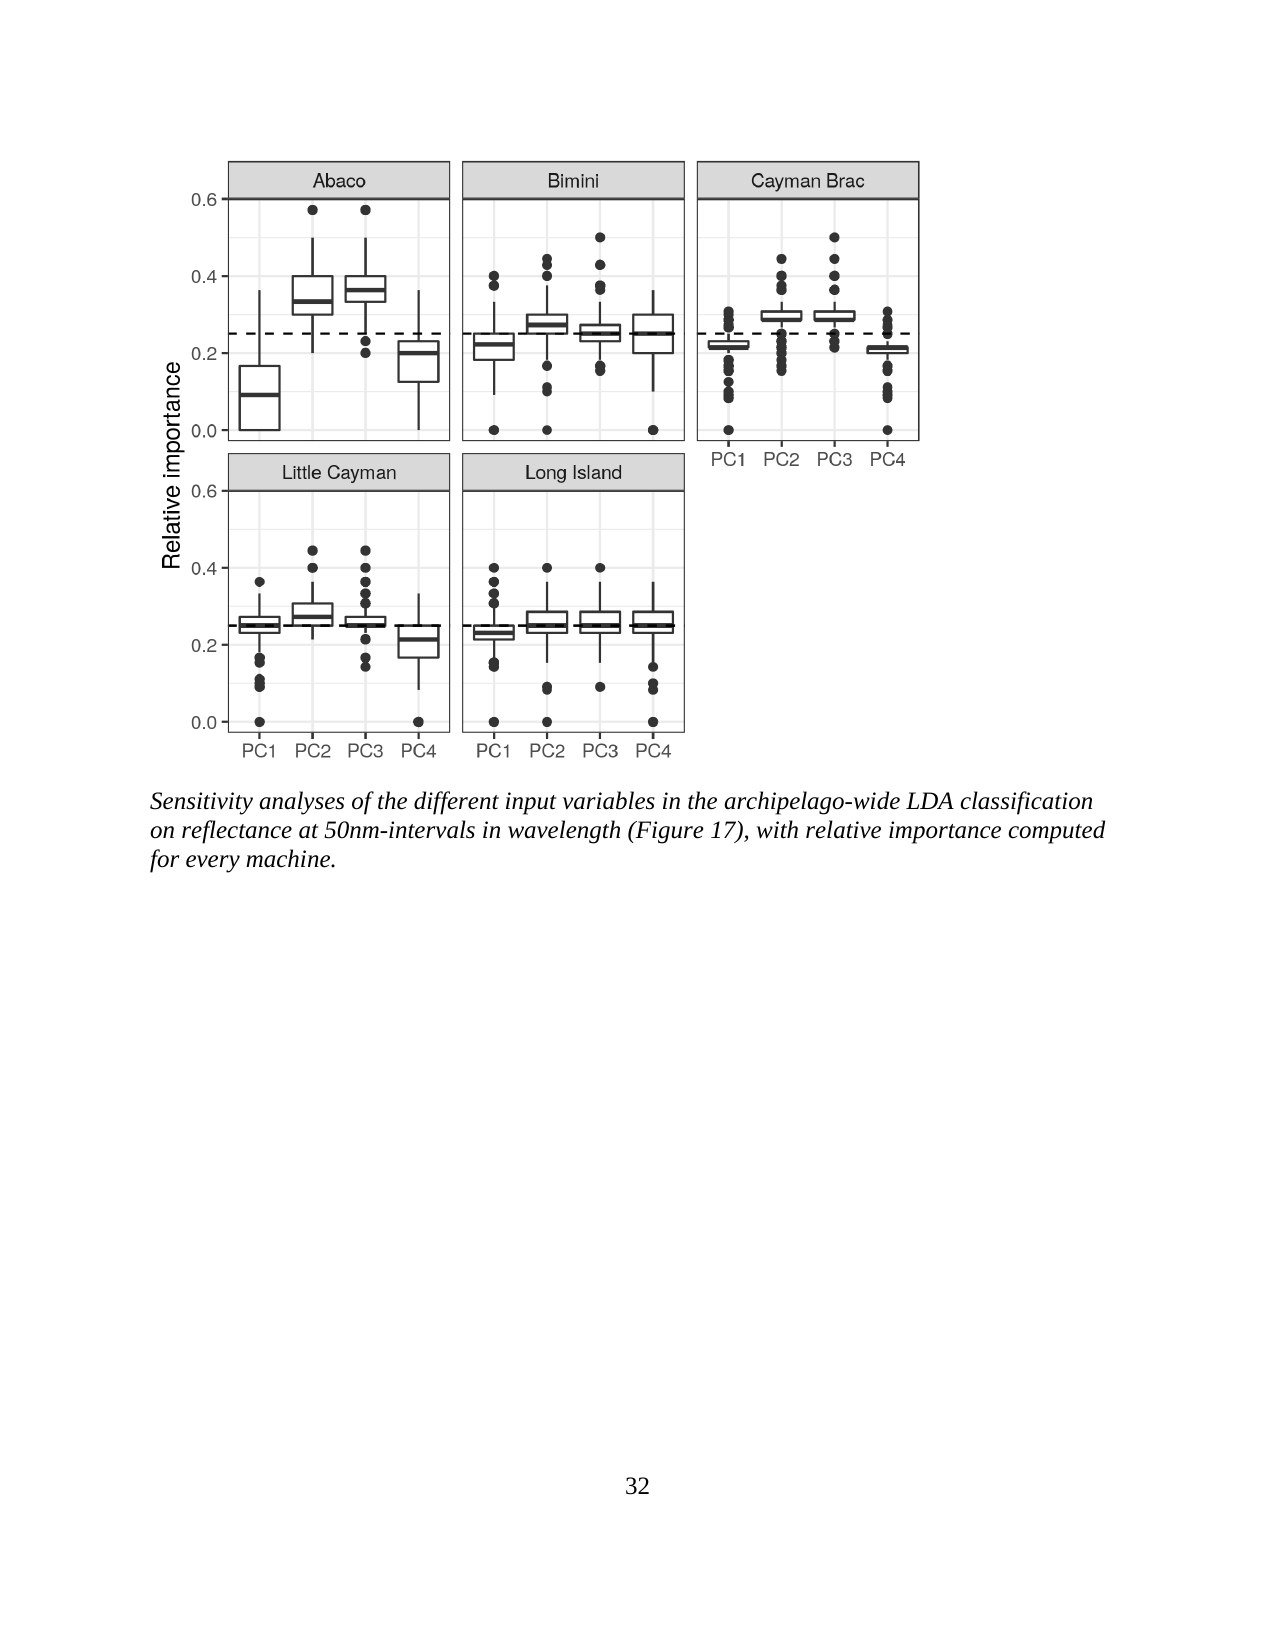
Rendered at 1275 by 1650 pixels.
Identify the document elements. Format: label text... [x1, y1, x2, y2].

text Sensitivity analyses of the different input variables in the archipelago-wide LDA classification on reflectance at 50nm-intervals in wavelength (Figure 17), with relative importance computed for every machine. [150, 786, 1125, 873]
picture [150, 150, 930, 774]
